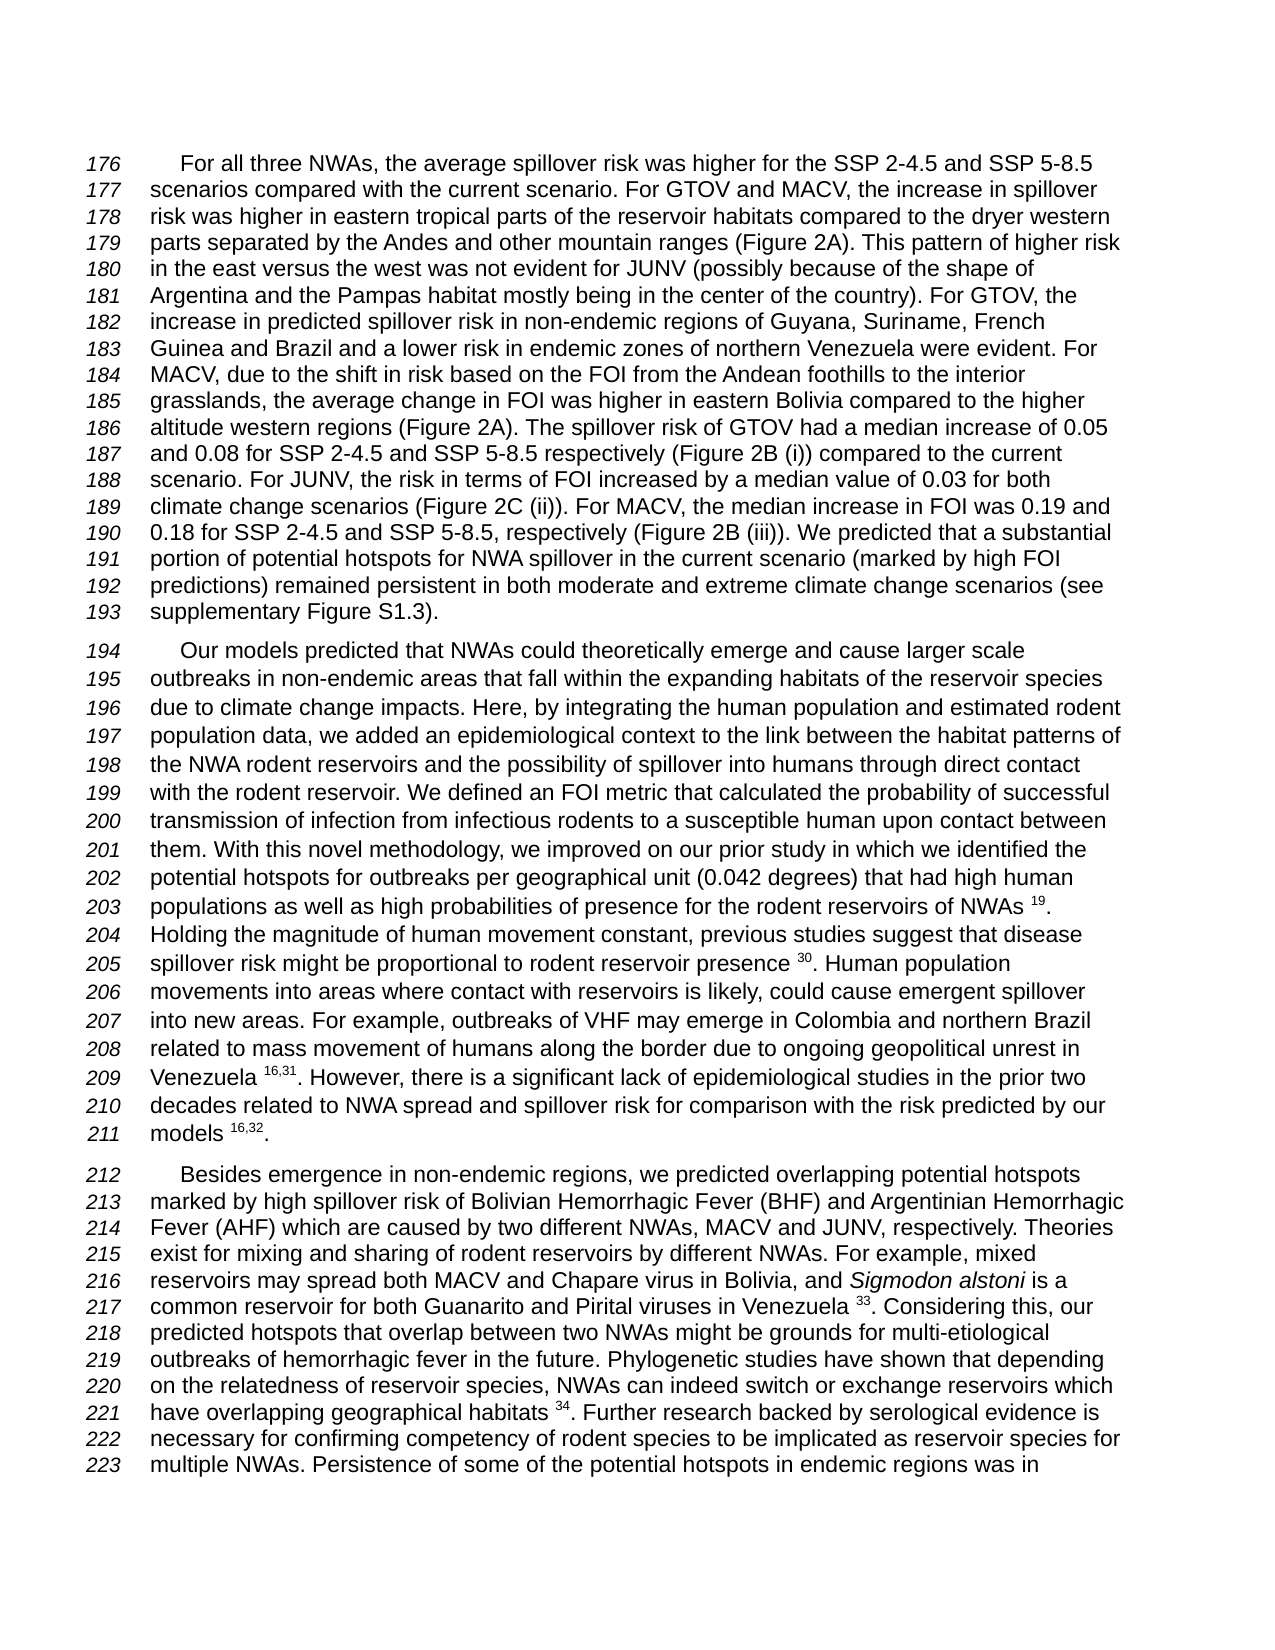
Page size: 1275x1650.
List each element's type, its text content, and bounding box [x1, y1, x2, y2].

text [150, 1161, 1125, 1477]
text For all three NWAs, the average spillover risk was higher for the SSP 2-4.5 and SSP 5-8.5 scenarios compared with the current scenario. For GTOV and MACV, the increase in spillover risk was higher in eastern tropical parts of the reservoir habitats compared to the dryer western parts separated by the Andes and other mountain ranges (Figure 2A). This pattern of higher risk in the east versus the west was not evident for JUNV (possibly because of the shape of Argentina and the Pampas habitat mostly being in the center of the country). For GTOV, the increase in predicted spillover risk in non-endemic regions of Guyana, Suriname, French Guinea and Brazil and a lower risk in endemic zones of northern Venezuela were evident. For MACV, due to the shift in risk based on the FOI from the Andean foothills to the interior grasslands, the average change in FOI was higher in eastern Bolivia compared to the higher altitude western regions (Figure 2A). The spillover risk of GTOV had a median increase of 0.05 and 0.08 for SSP 2-4.5 and SSP 5-8.5 respectively (Figure 2B (i)) compared to the current scenario. For JUNV, the risk in terms of FOI increased by a median value of 0.03 for both climate change scenarios (Figure 2C (ii)). For MACV, the median increase in FOI was 0.19 and 0.18 for SSP 2-4.5 and SSP 5-8.5, respectively (Figure 2B (iii)). We predicted that a substantial portion of potential hotspots for NWA spillover in the current scenario (marked by high FOI predictions) remained persistent in both moderate and extreme climate change scenarios (see supplementary Figure S1.3). [150, 150, 1125, 624]
text Our models predicted that NWAs could theoretically emerge and cause larger scale outbreaks in non-endemic areas that fall within the expanding habitats of the reservoir species due to climate change impacts. Here, by integrating the human population and estimated rodent population data, we added an epidemiological context to the link between the habitat patterns of the NWA rodent reservoirs and the possibility of spillover into humans through direct contact with the rodent reservoir. We defined an FOI metric that calculated the probability of successful transmission of infection from infectious rodents to a susceptible human upon contact between them. With this novel methodology, we improved on our prior study in which we identified the potential hotspots for outbreaks per geographical unit (0.042 degrees) that had high human populations as well as high probabilities of presence for the rodent reservoirs of NWAs 19. Holding the magnitude of human movement constant, previous studies suggest that disease spillover risk might be proportional to rodent reservoir presence 30. Human population movements into areas where contact with reservoirs is likely, could cause emergent spillover into new areas. For example, outbreaks of VHF may emerge in Colombia and northern Brazil related to mass movement of humans along the border due to ongoing geopolitical unrest in Venezuela 16,31. However, there is a significant lack of epidemiological studies in the prior two decades related to NWA spread and spillover risk for comparison with the risk predicted by our models 16,32. [150, 637, 1125, 1147]
